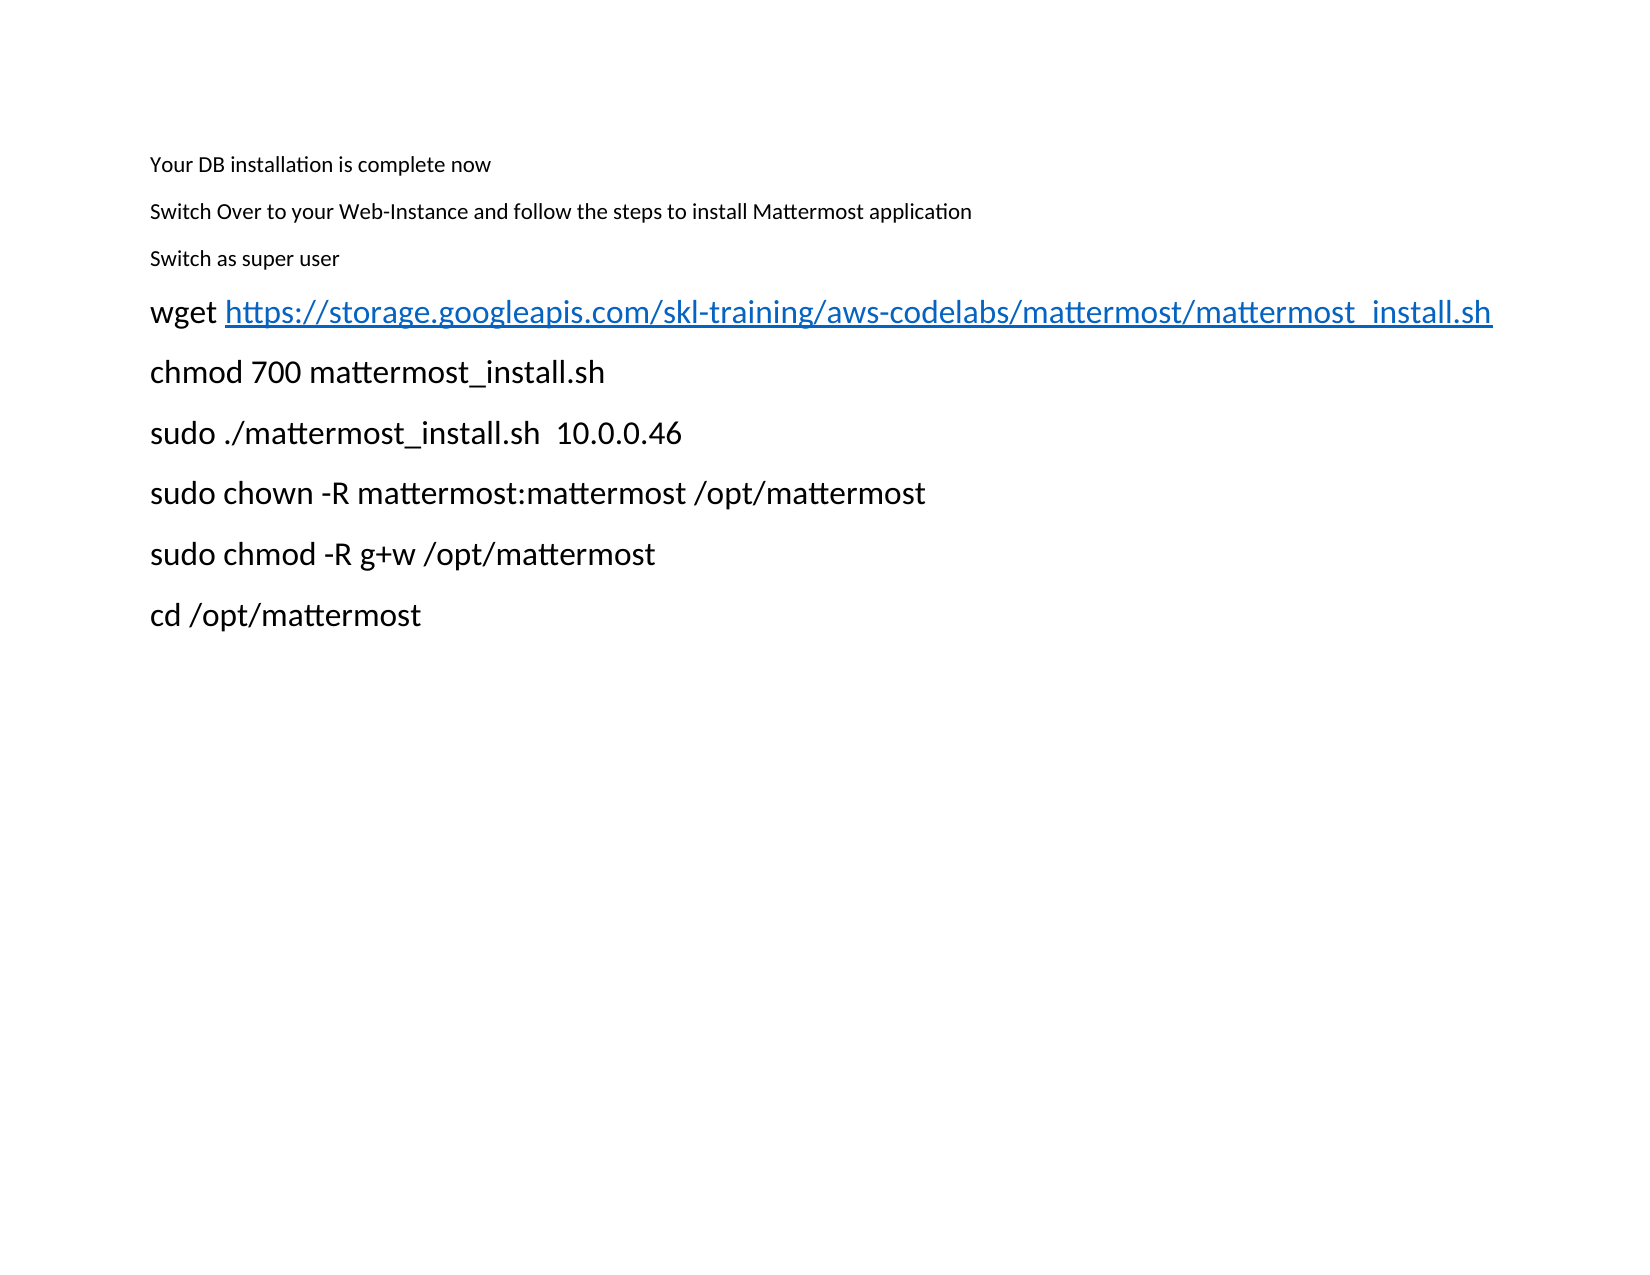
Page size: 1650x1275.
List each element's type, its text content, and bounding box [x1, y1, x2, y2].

text sudo chmod -R g+w /opt/mattermost [150, 533, 1500, 574]
text sudo chown -R mattermost:mattermost /opt/mattermost [150, 472, 1500, 513]
text sudo ./mattermost_install.sh 10.0.0.46 [150, 412, 1500, 453]
text cd /opt/mattermost [150, 594, 1500, 634]
text wget https://storage.googleapis.com/skl-training/aws-codelabs/mattermost/mattermost_install.sh [150, 291, 1500, 331]
text Switch as super user [150, 244, 1500, 272]
text Your DB installation is complete now [150, 150, 1500, 178]
text chmod 700 mattermost_install.sh [150, 351, 1500, 392]
text Switch Over to your Web-Instance and follow the steps to install Mattermost application [150, 197, 1500, 225]
